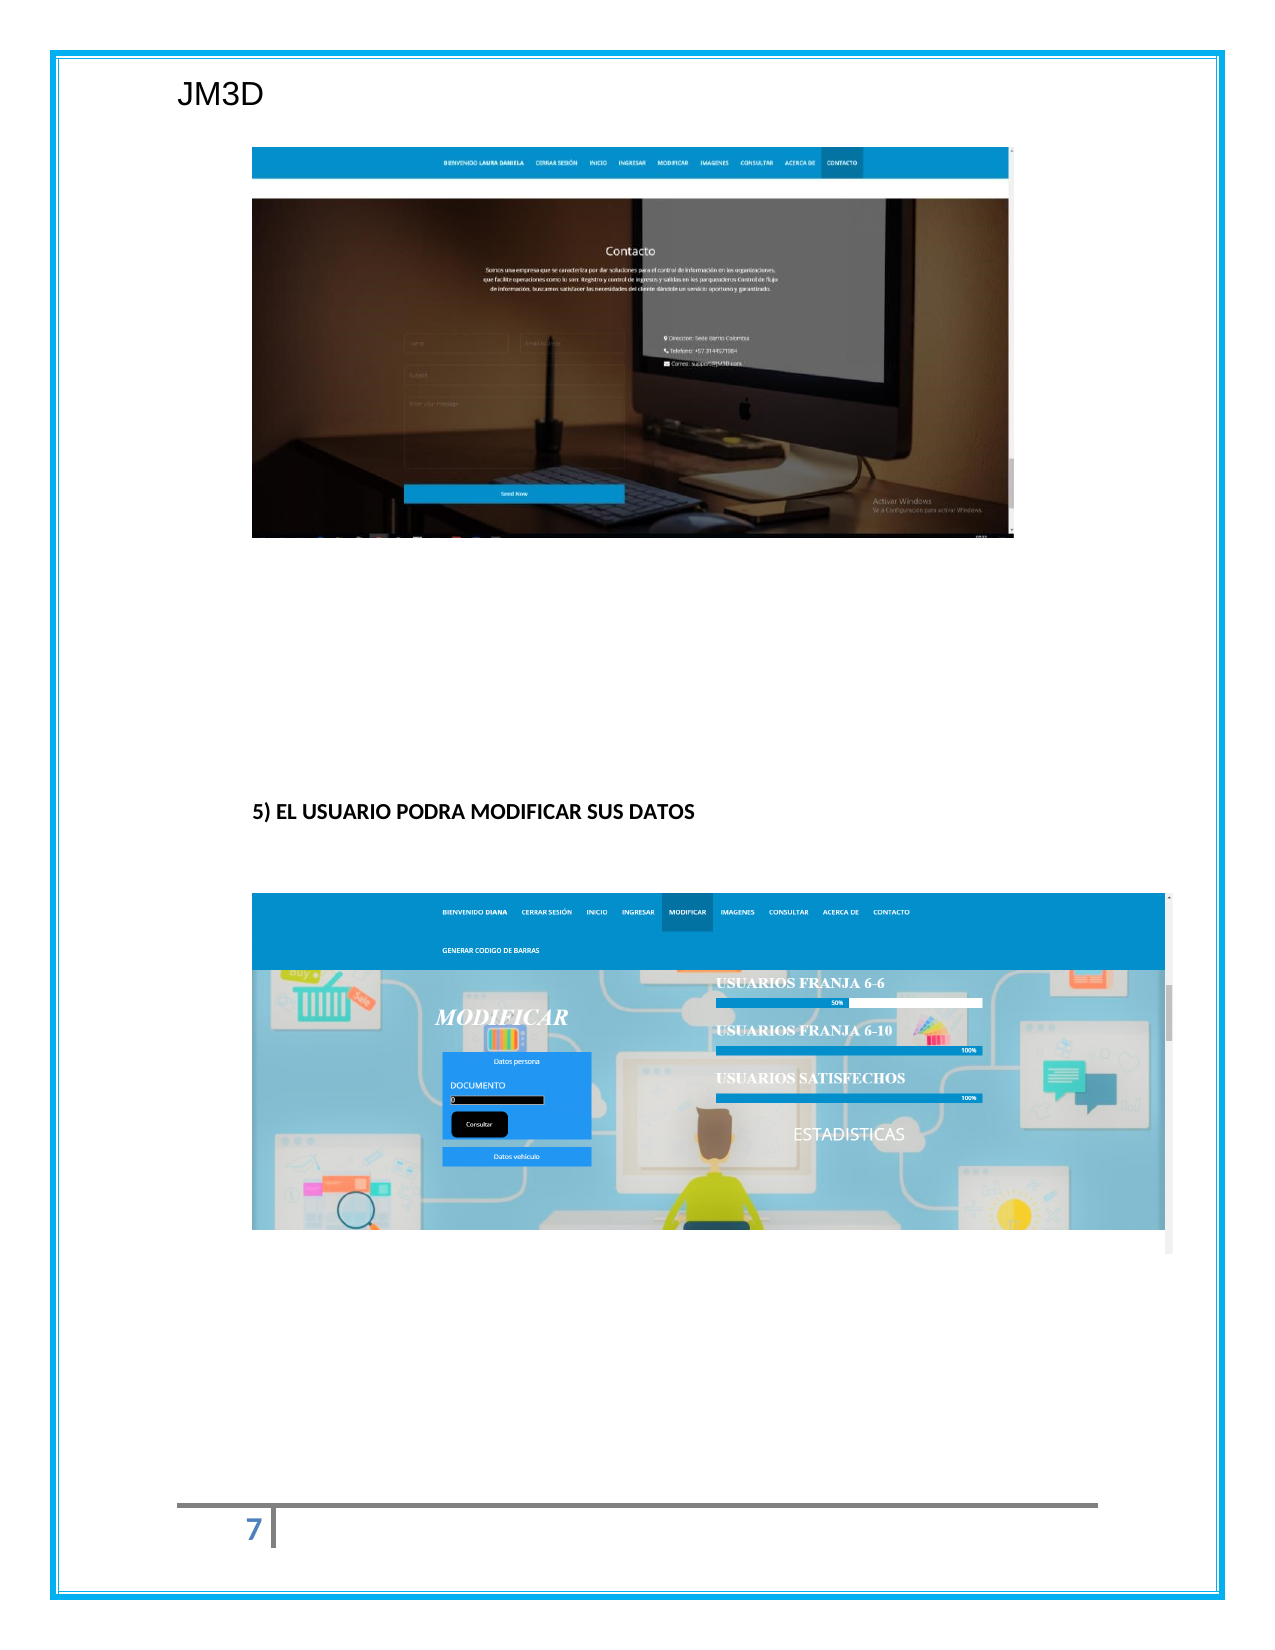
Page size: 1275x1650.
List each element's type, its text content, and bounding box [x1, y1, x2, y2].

picture [658, 161, 689, 165]
picture [619, 161, 645, 165]
picture [701, 161, 729, 165]
picture [252, 147, 1014, 538]
picture [252, 893, 1173, 1254]
picture [828, 161, 858, 165]
picture [537, 161, 577, 165]
picture [590, 161, 607, 165]
picture [741, 161, 773, 165]
picture [444, 161, 525, 165]
picture [786, 161, 815, 165]
list 5) EL USUARIO PODRA MODIFICAR SUS DATOS [252, 797, 1098, 825]
